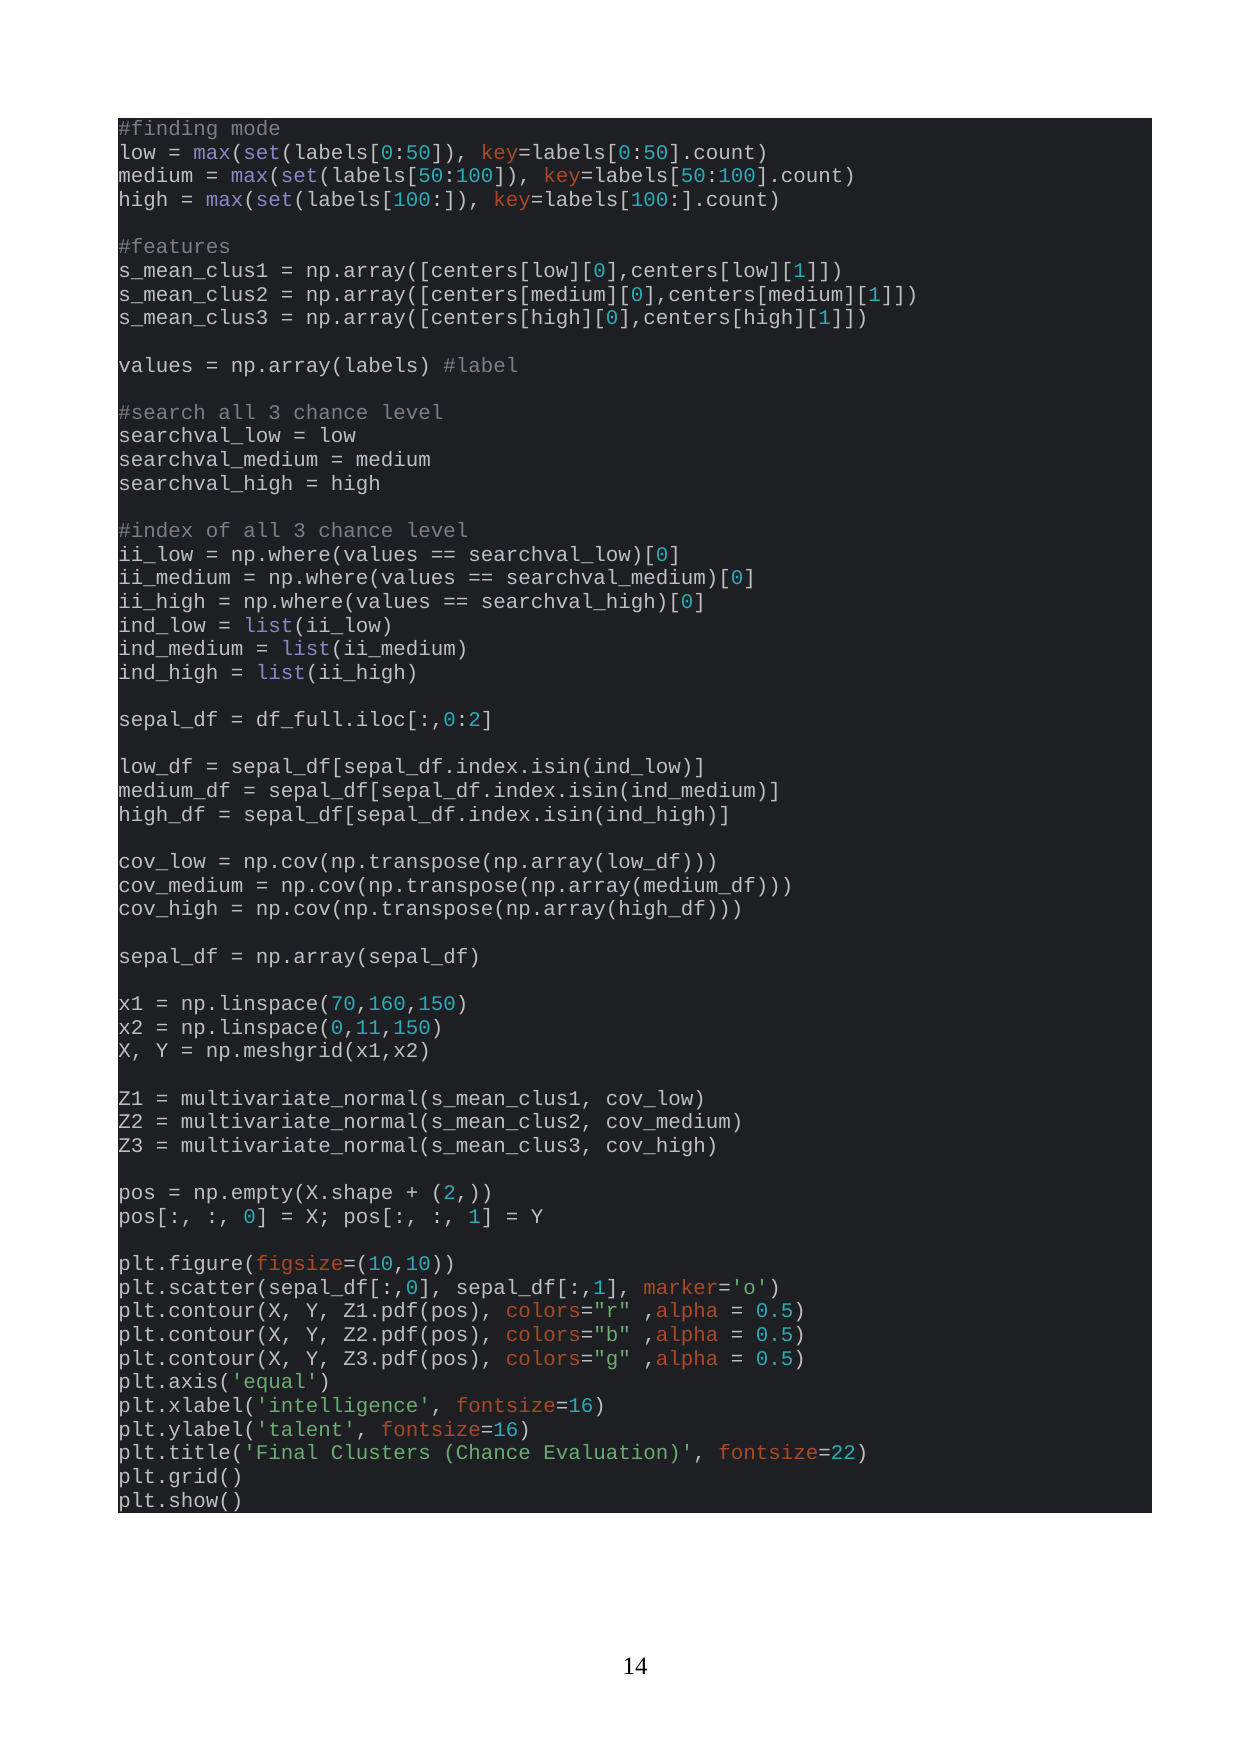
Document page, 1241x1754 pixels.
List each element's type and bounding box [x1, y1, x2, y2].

text [118, 118, 1152, 1513]
